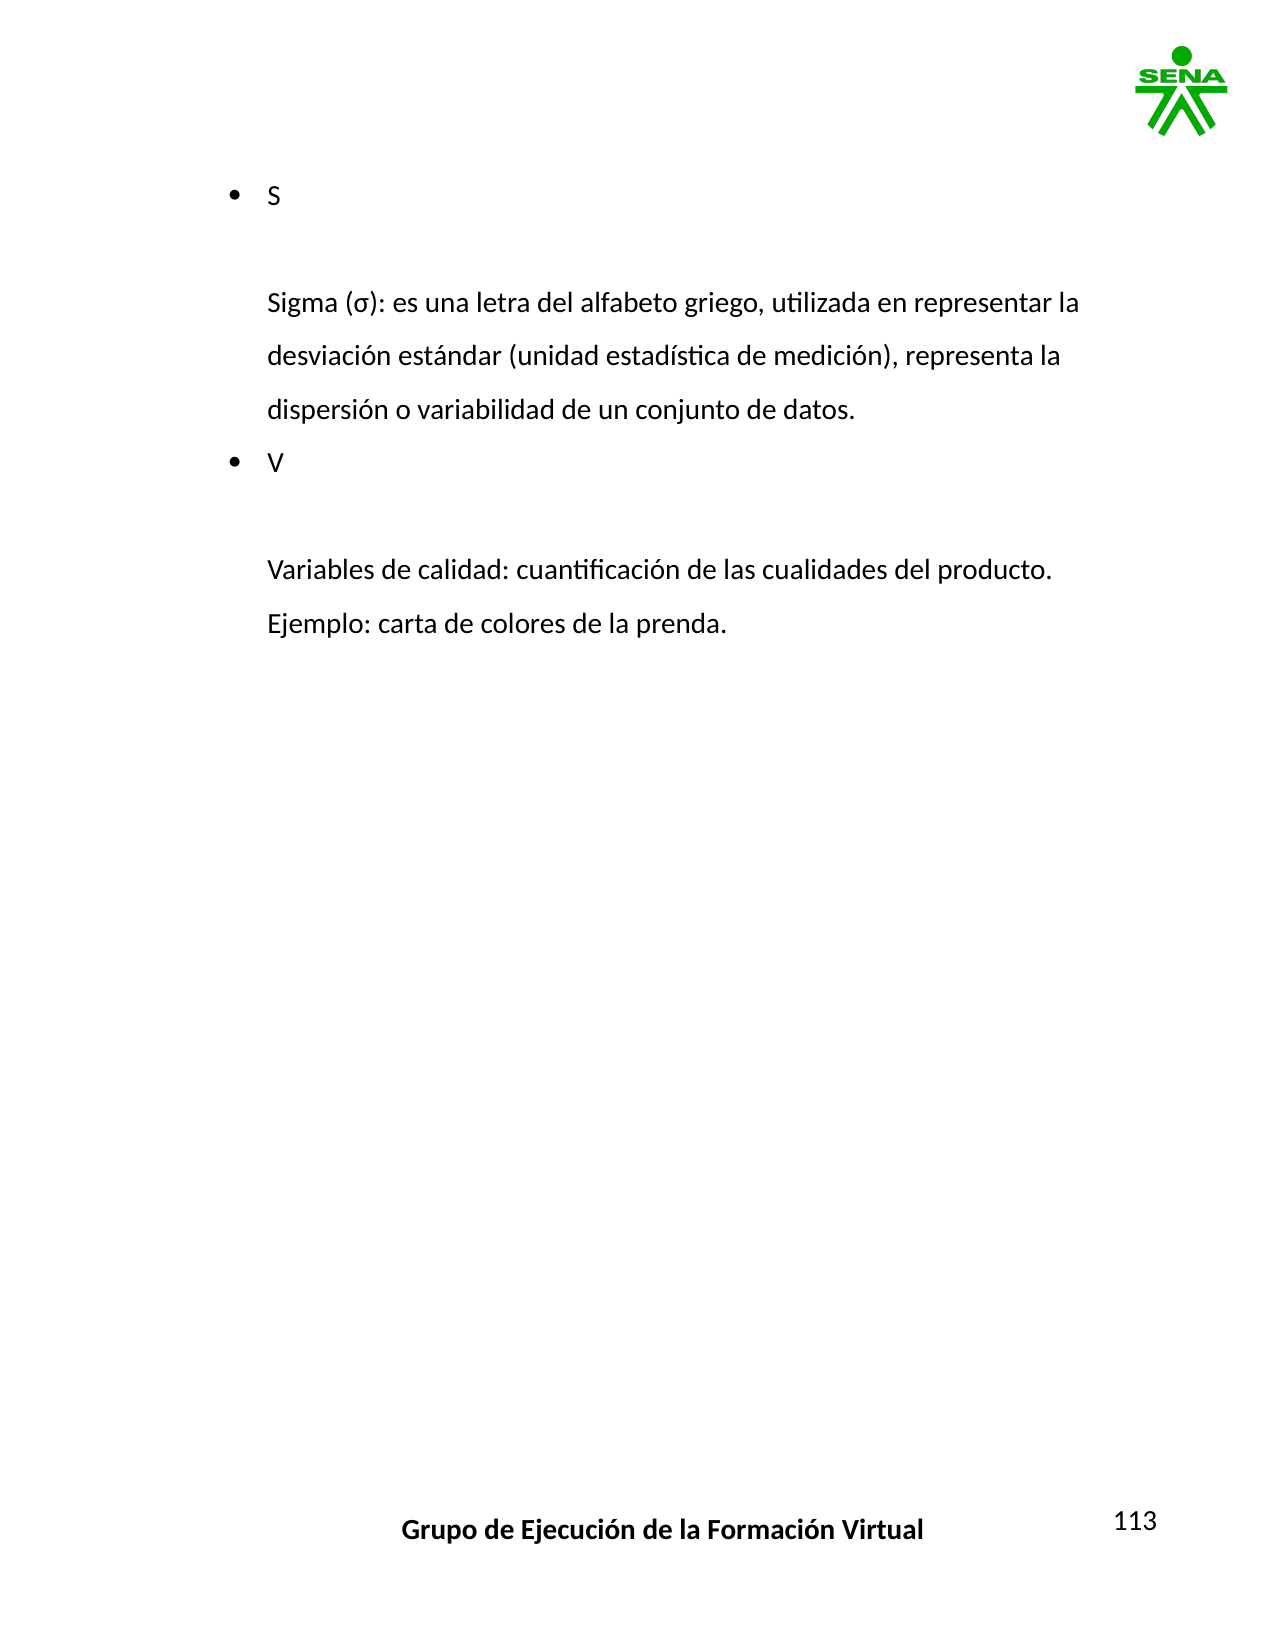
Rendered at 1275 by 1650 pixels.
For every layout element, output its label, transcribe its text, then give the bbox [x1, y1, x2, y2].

list V [229, 444, 1157, 480]
list S [229, 177, 1157, 213]
list Variables de calidad: cuantificación de las cualidades del producto. Ejemplo: carta de colores de la prenda. [267, 551, 1157, 640]
picture [1135, 46, 1228, 136]
list Sigma (σ): es una letra del alfabeto griego, utilizada en representar la desviación estándar (unidad estadística de medición), representa la dispersión o variabilidad de un conjunto de datos. [267, 284, 1157, 427]
